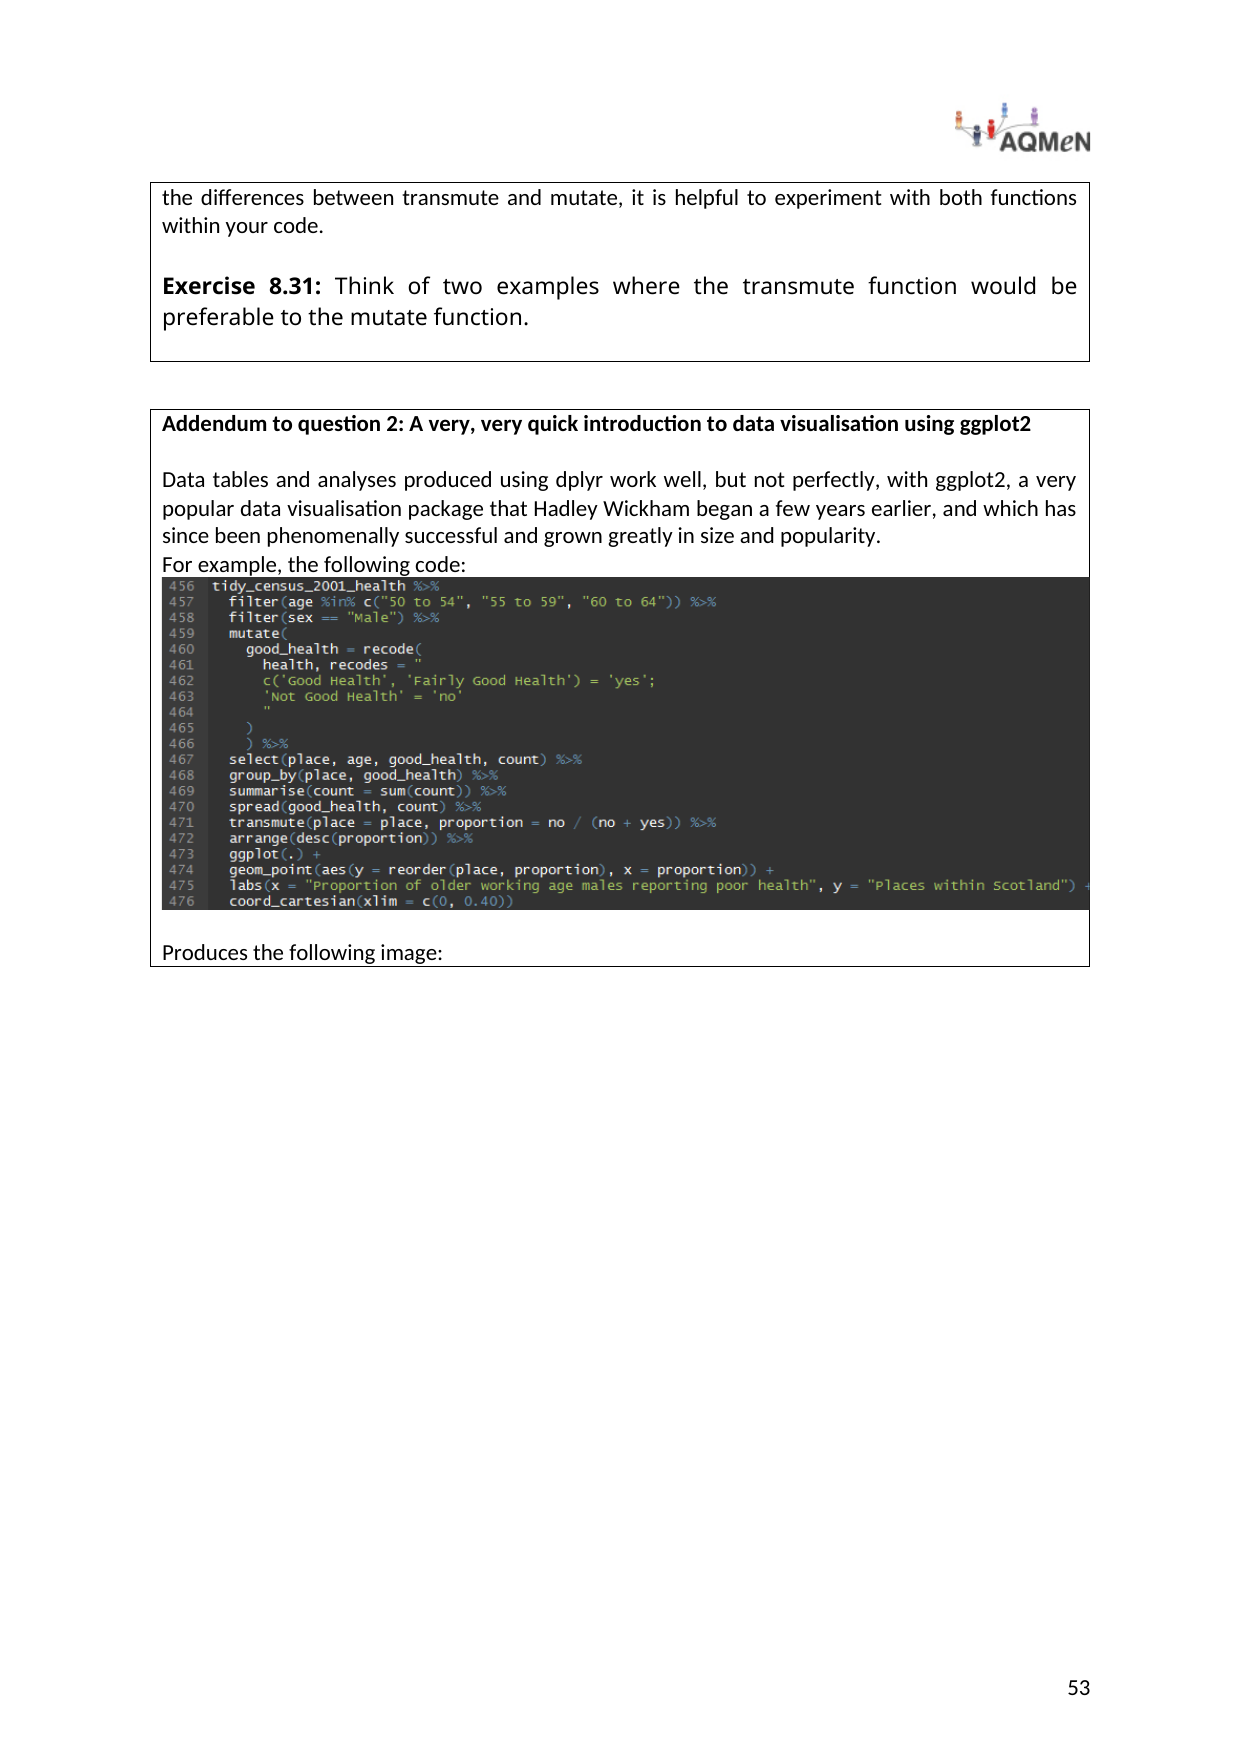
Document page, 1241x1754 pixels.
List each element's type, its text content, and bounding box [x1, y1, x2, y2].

picture [161, 577, 1090, 910]
picture [955, 73, 1091, 182]
table_header Addendum to question 2: A very, very quick introduction to data visualisation using ggplot2 Data tables and analyses produced using dplyr work well, but not perfectly, with ggplot2, a very popular data visualisation package that Hadley Wickham began a few years earlier, and which has since been phenomenally successful and grown greatly in size and popularity. For example, the following code: Produces the following image: Exercise 8.32: Reproduce the above figure. Identify which lines are ggplot2 commands and which are tidyr/dplyr commands. What is the output from dplyr/tidyr, and what would it look like if displayed using View? The four lines 473 to 476 are all ggplot2 functions, and even without understanding these functions you can see how ggplot2 functions can be thought about as yet another series of extensions to the existing pipe produced using dplyr and tidyr. Like dplyr and tidyr, ggplot2 is modular, allowing one additional instruction to be added (and tested) at a time. Within ggplot2, the ‘+’ operator works much as the %>% operator does within dplyr and tidyr. Exercise 8.33: (Optional) Using online help, change one or more of the lines of instructions to ggplot2 so the code still runs but the figure produce has been changed. Data visualisation using ggplot2 will be covered in more detail on day 2 [151, 410, 1089, 966]
